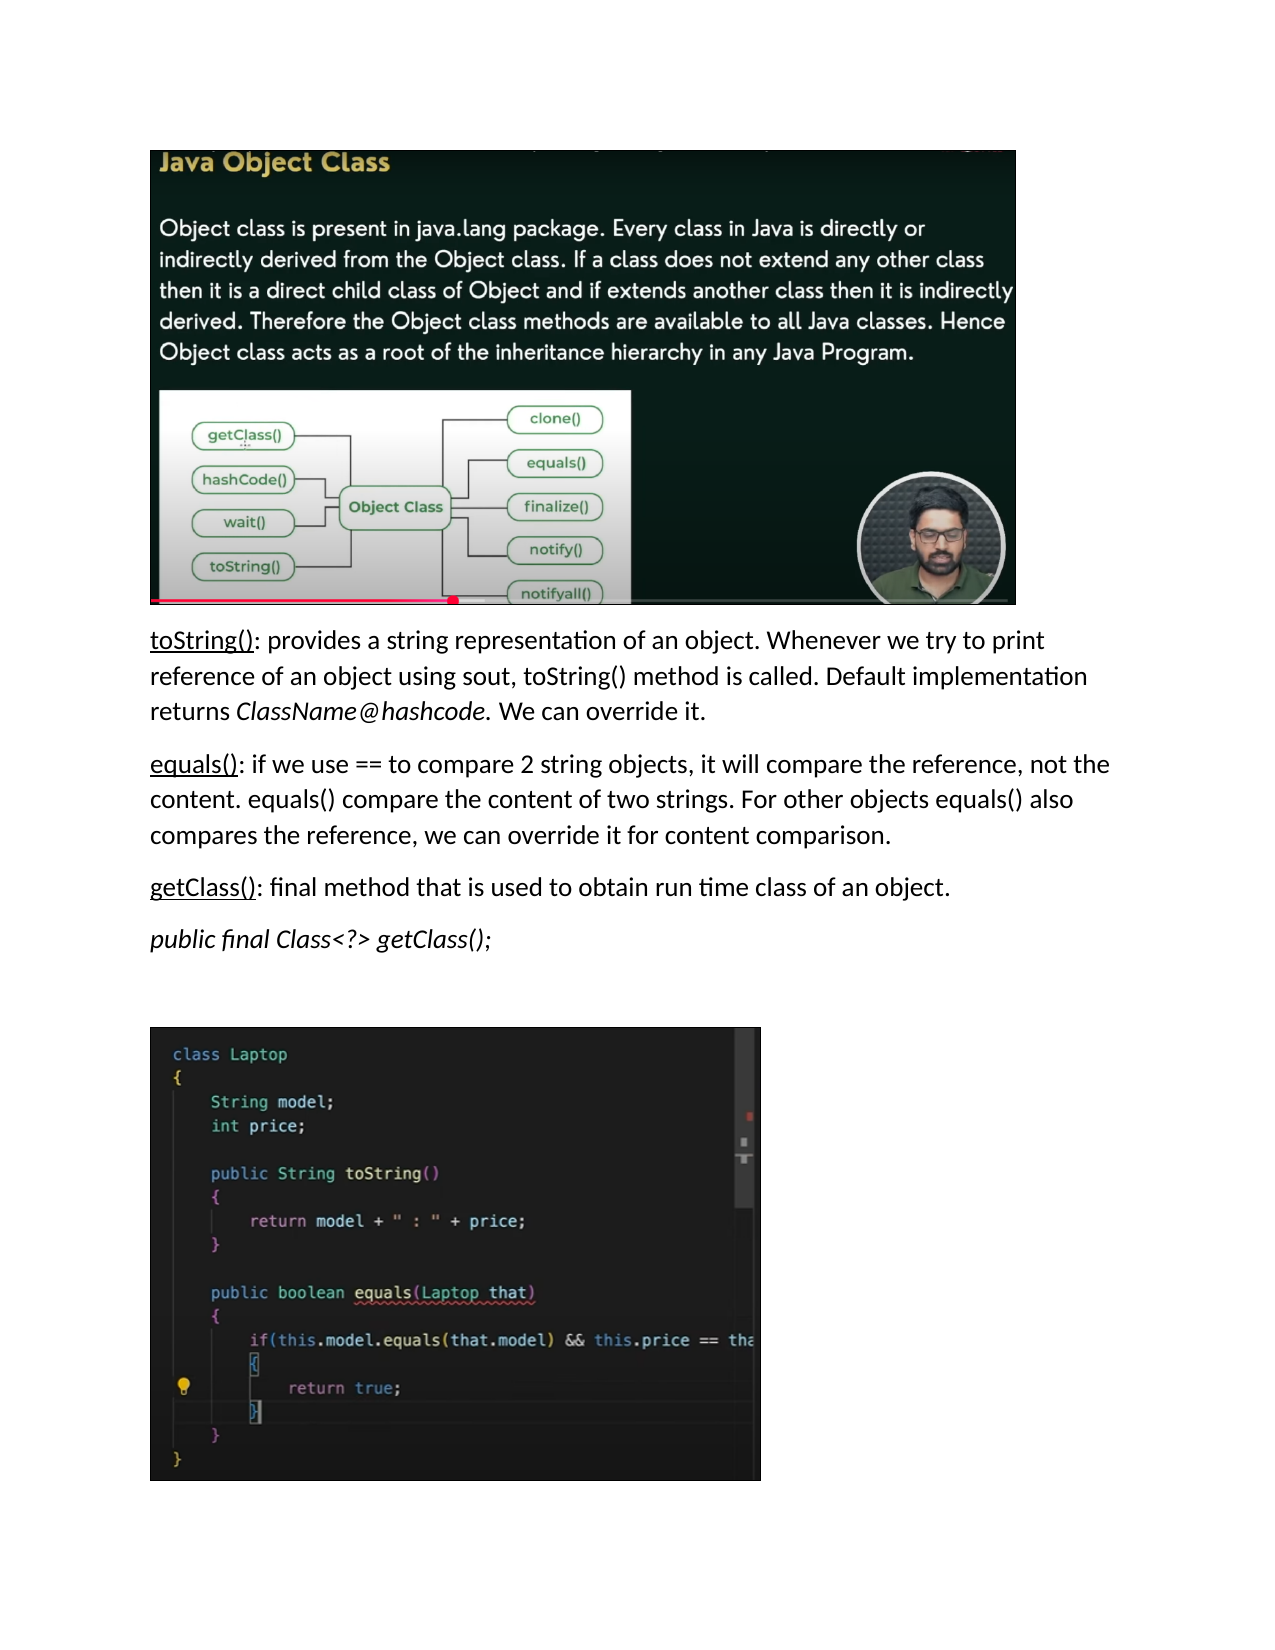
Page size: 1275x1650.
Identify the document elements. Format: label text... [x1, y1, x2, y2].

text equals(): if we use == to compare 2 string objects, it will compare the reference, not the content. equals() compare the content of two strings. For other objects equals() also compares the reference, we can override it for content comparison. [150, 747, 1125, 851]
text public final Class<?> getClass(); [150, 923, 1125, 956]
picture [151, 151, 1015, 604]
picture [151, 1028, 760, 1480]
text toString(): provides a string representation of an object. Whenever we try to print reference of an object using sout, toString() method is called. Default implementation returns ClassName@hashcode. We can override it. [150, 623, 1125, 728]
text getClass(): final method that is used to obtain run time class of an object. [150, 870, 1125, 903]
